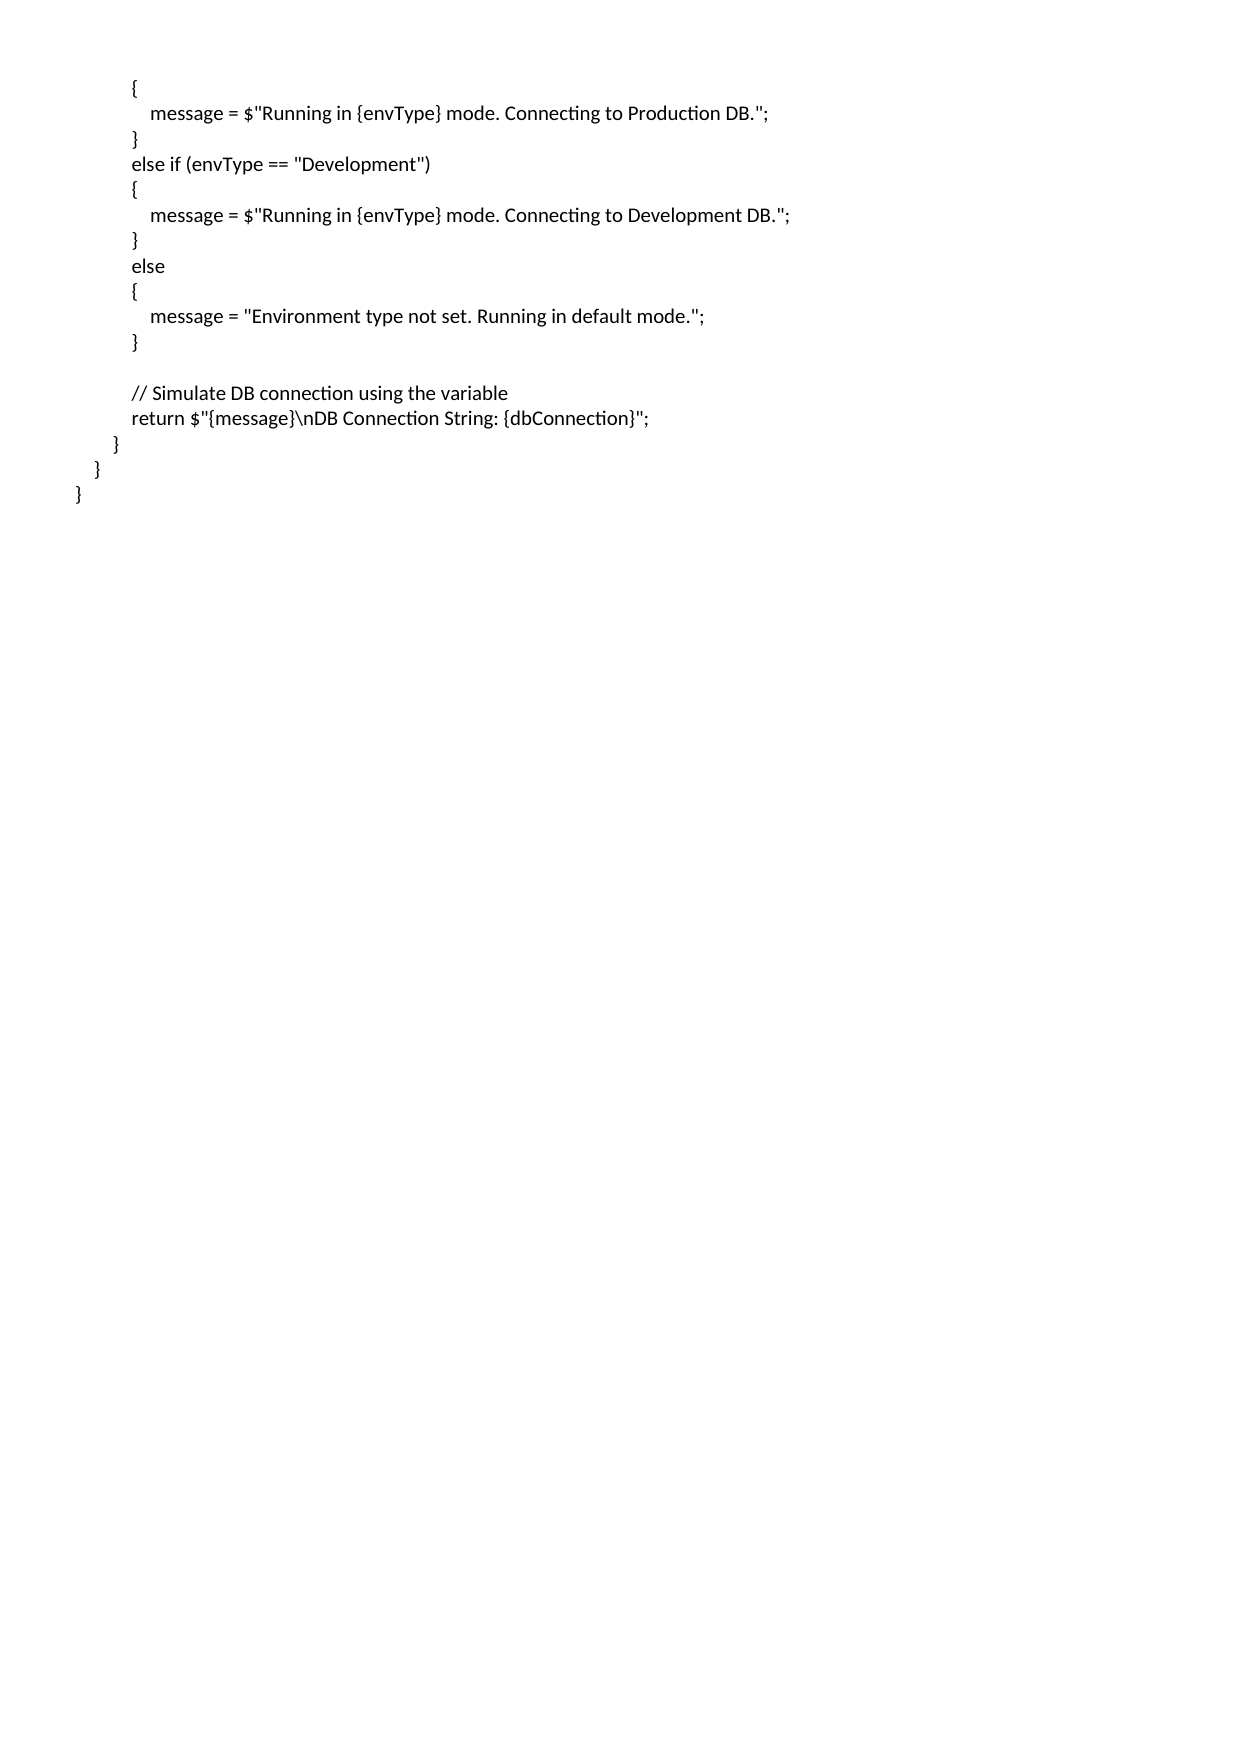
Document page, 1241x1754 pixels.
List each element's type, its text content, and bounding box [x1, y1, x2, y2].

text message = $"Running in {envType} mode. Connecting to Production DB."; [75, 100, 1165, 126]
text // Simulate DB connection using the variable [75, 380, 1165, 405]
text else [75, 253, 1165, 278]
text } [75, 329, 1165, 354]
text { [75, 177, 1165, 202]
text } [75, 431, 1165, 456]
text else if (envType == "Development") [75, 151, 1165, 177]
text message = $"Running in {envType} mode. Connecting to Development DB."; [75, 202, 1165, 227]
text { [75, 278, 1165, 304]
text message = "Environment type not set. Running in default mode."; [75, 304, 1165, 329]
text } [75, 227, 1165, 253]
text { [75, 75, 1165, 100]
text } [75, 482, 1165, 507]
text } [75, 126, 1165, 151]
text } [75, 456, 1165, 482]
text return $"{message}\nDB Connection String: {dbConnection}"; [75, 405, 1165, 431]
